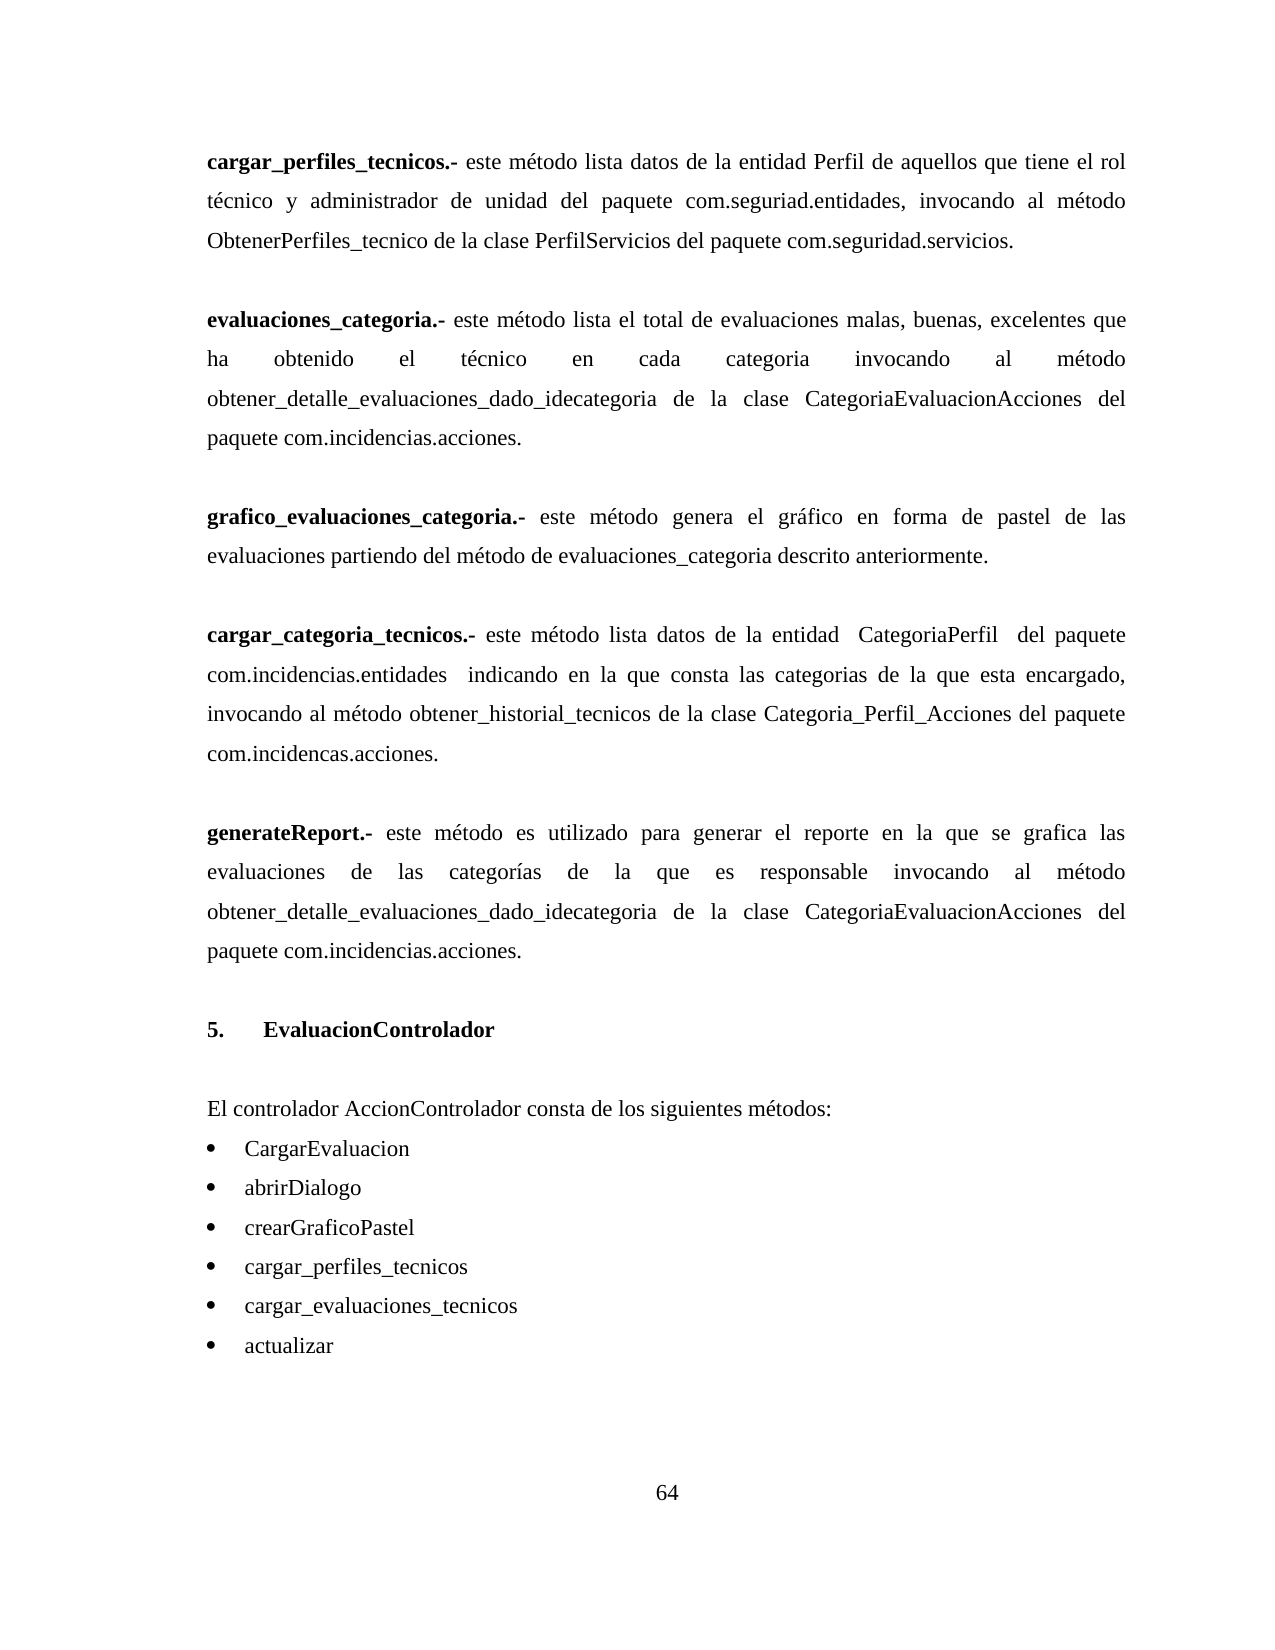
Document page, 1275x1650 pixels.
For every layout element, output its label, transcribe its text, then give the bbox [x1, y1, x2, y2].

text El controlador AccionControlador consta de los siguientes métodos: [207, 1095, 1127, 1122]
text generateReport.- este método es utilizado para generar el reporte en la que se grafica las evaluaciones de las categorías de la que es responsable invocando al método obtener_detalle_evaluaciones_dado_idecategoria de la clase CategoriaEvaluacionAcciones del paquete com.incidencias.acciones. [207, 819, 1127, 964]
list EvaluacionControlador [207, 1016, 1127, 1043]
list cargar_perfiles_tecnicos [207, 1253, 1127, 1279]
text grafico_evaluaciones_categoria.- este método genera el gráfico en forma de pastel de las evaluaciones partiendo del método de evaluaciones_categoria descrito anteriormente. [207, 503, 1127, 569]
list crearGraficoPastel [207, 1214, 1127, 1240]
list cargar_evaluaciones_tecnicos [207, 1293, 1127, 1319]
text cargar_categoria_tecnicos.- este método lista datos de la entidad CategoriaPerfil del paquete com.incidencias.entidades indicando en la que consta las categorias de la que esta encargado, invocando al método obtener_historial_tecnicos de la clase Categoria_Perfil_Acciones del paquete com.incidencas.acciones. [207, 621, 1127, 766]
list abrirDialogo [207, 1174, 1127, 1201]
text evaluaciones_categoria.- este método lista el total de evaluaciones malas, buenas, excelentes que ha obtenido el técnico en cada categoria invocando al método obtener_detalle_evaluaciones_dado_idecategoria de la clase CategoriaEvaluacionAcciones del paquete com.incidencias.acciones. [207, 306, 1127, 450]
list actualizar [207, 1332, 1127, 1358]
text cargar_perfiles_tecnicos.- este método lista datos de la entidad Perfil de aquellos que tiene el rol técnico y administrador de unidad del paquete com.seguriad.entidades, invocando al método ObtenerPerfiles_tecnico de la clase PerfilServicios del paquete com.seguridad.servicios. [207, 148, 1127, 253]
list CargarEvaluacion [207, 1135, 1127, 1161]
